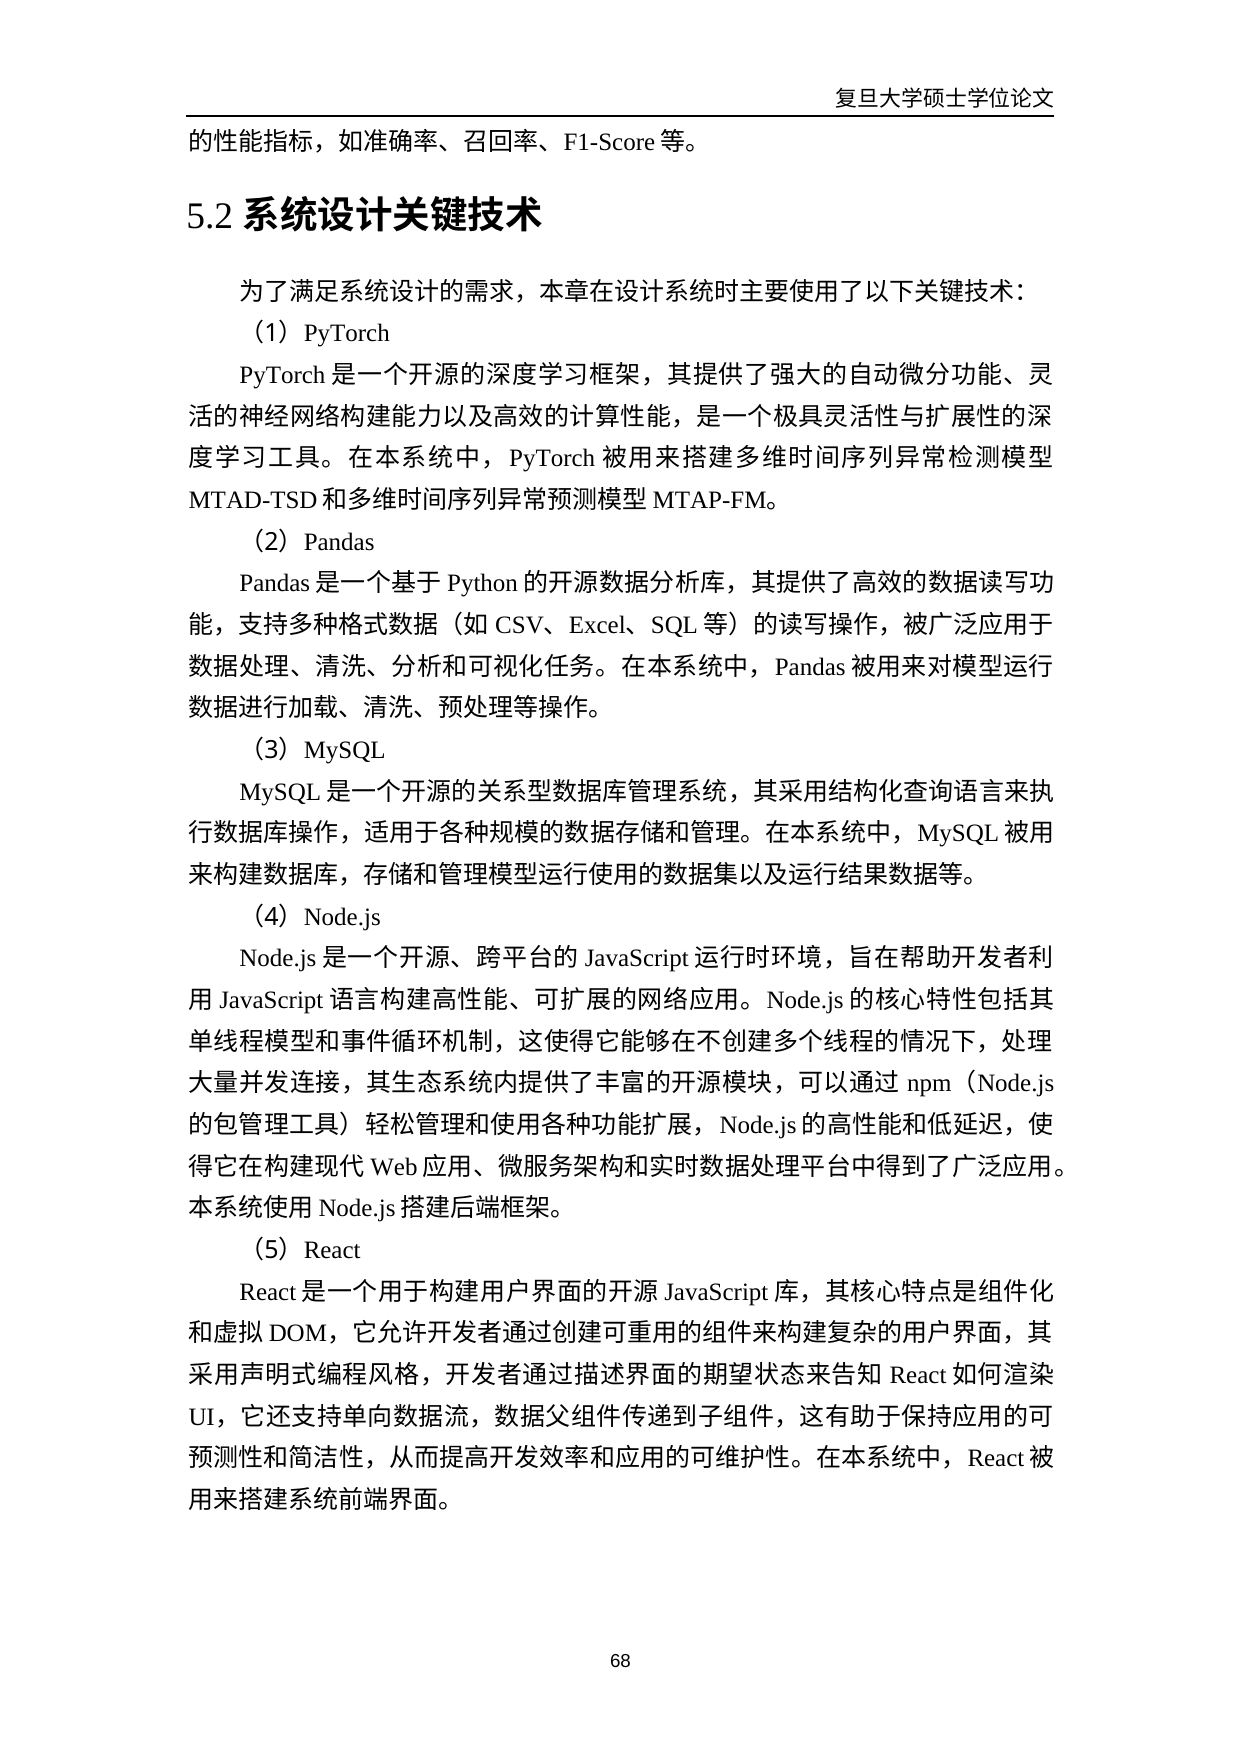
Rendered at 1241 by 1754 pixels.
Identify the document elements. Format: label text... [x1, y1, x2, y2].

text Node.js是一个开源、跨平台的JavaScript运行时环境，旨在帮助开发者利用JavaScript语言构建高性能、可扩展的网络应用。Node.js的核心特性包括其单线程模型和事件循环机制，这使得它能够在不创建多个线程的情况下，处理大量并发连接，其生态系统内提供了丰富的开源模块，可以通过npm（Node.js的包管理工具）轻松管理和使用各种功能扩展，Node.js的高性能和低延迟，使得它在构建现代Web应用、微服务架构和实时数据处理平台中得到了广泛应用。本系统使用Node.js搭建后端框架。 [188, 933, 1054, 1225]
subtitle 系统设计关键技术 [186, 185, 1054, 239]
text Pandas是一个基于Python的开源数据分析库，其提供了高效的数据读写功能，支持多种格式数据（如 CSV、Excel、SQL等）的读写操作，被广泛应用于数据处理、清洗、分析和可视化任务。在本系统中，Pandas被用来对模型运行数据进行加载、清洗、预处理等操作。 [188, 558, 1054, 725]
text （4）Node.js [188, 892, 1054, 933]
text （1）PyTorch [188, 308, 1054, 350]
text （5）React [188, 1225, 1054, 1267]
text PyTorch是一个开源的深度学习框架，其提供了强大的自动微分功能、灵活的神经网络构建能力以及高效的计算性能，是一个极具灵活性与扩展性的深度学习工具。在本系统中，PyTorch被用来搭建多维时间序列异常检测模型MTAD-TSD和多维时间序列异常预测模型MTAP-FM。 [188, 350, 1054, 517]
text （3）MySQL [188, 725, 1054, 767]
text （2）Pandas [188, 517, 1054, 558]
text MySQL是一个开源的关系型数据库管理系统，其采用结构化查询语言来执行数据库操作，适用于各种规模的数据存储和管理。在本系统中，MySQL被用来构建数据库，存储和管理模型运行使用的数据集以及运行结果数据等。 [188, 767, 1054, 892]
text 为了满足系统设计的需求，本章在设计系统时主要使用了以下关键技术： [188, 267, 1054, 308]
text React是一个用于构建用户界面的开源JavaScript库，其核心特点是组件化和虚拟DOM，它允许开发者通过创建可重用的组件来构建复杂的用户界面，其采用声明式编程风格，开发者通过描述界面的期望状态来告知React如何渲染UI，它还支持单向数据流，数据父组件传递到子组件，这有助于保持应用的可预测性和简洁性，从而提高开发效率和应用的可维护性。在本系统中，React被用来搭建系统前端界面。 [188, 1267, 1054, 1517]
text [188, 117, 1054, 158]
